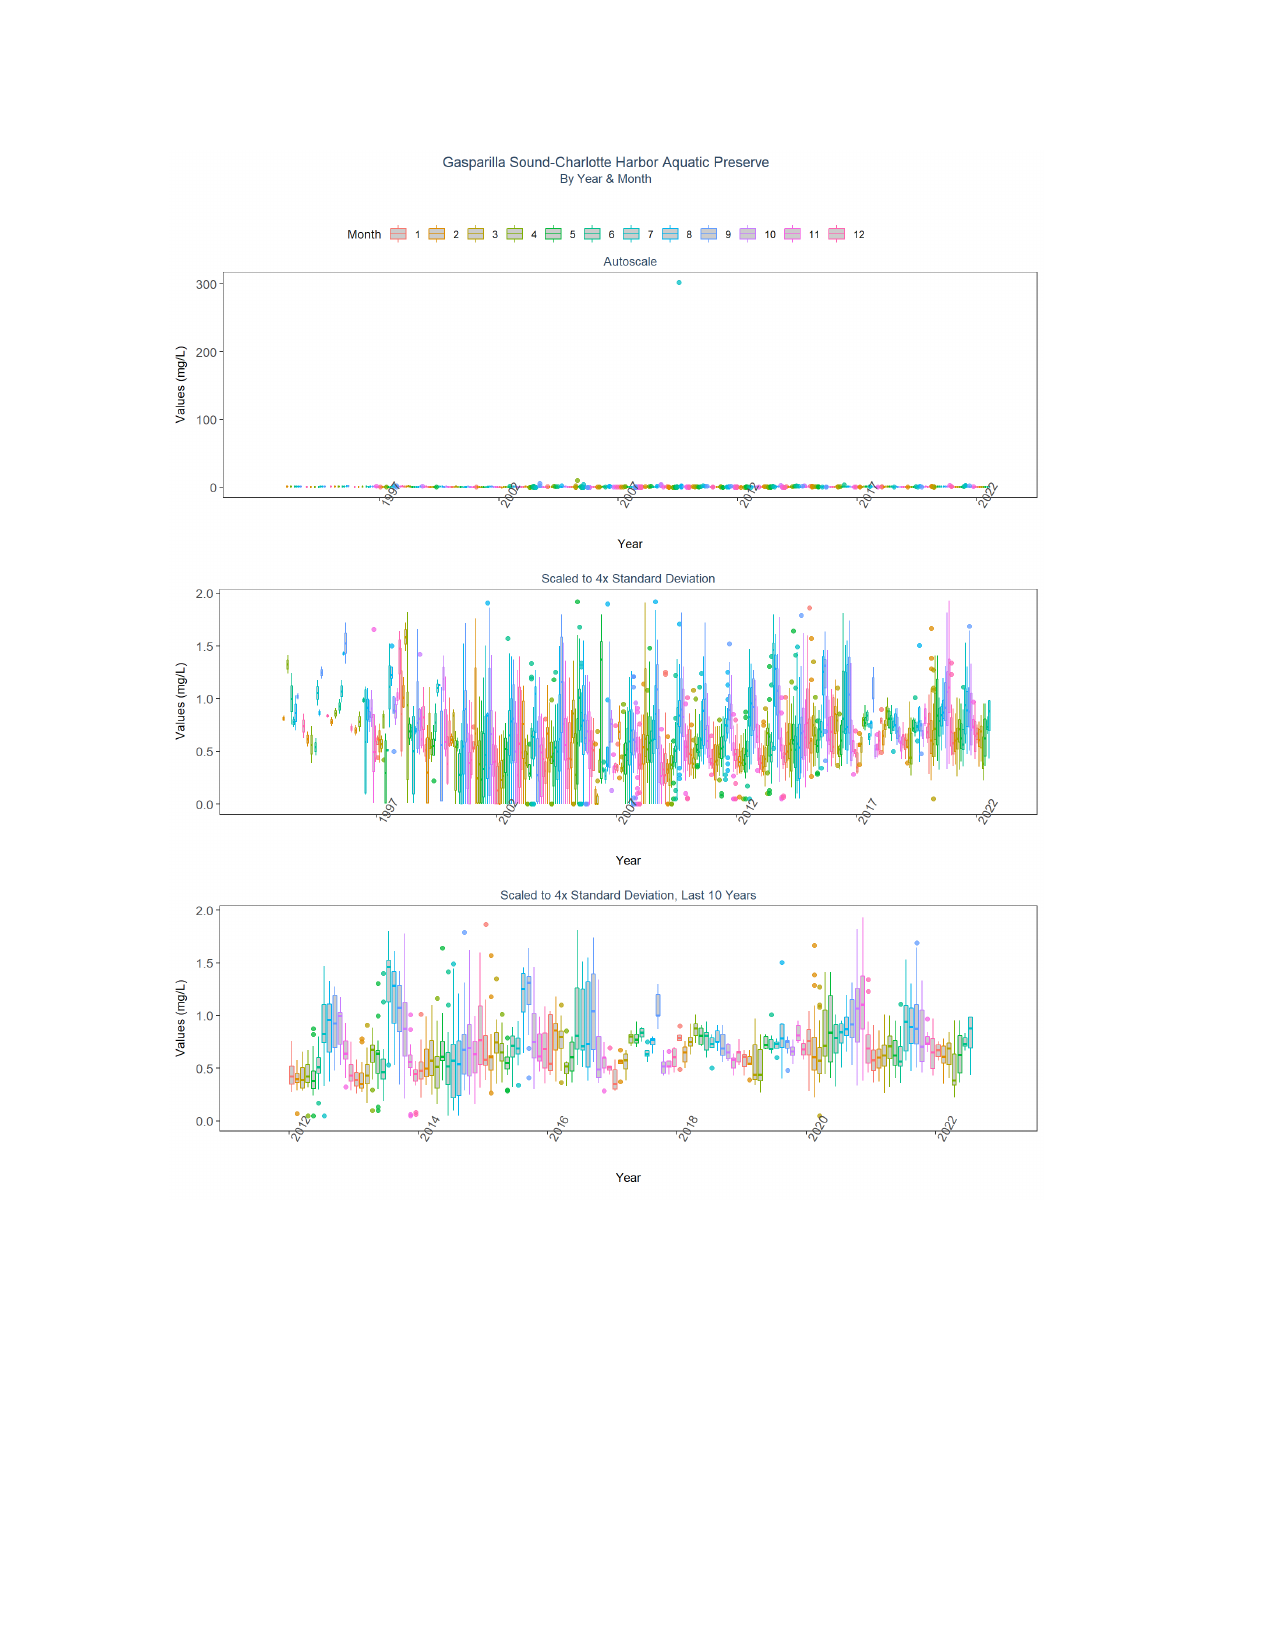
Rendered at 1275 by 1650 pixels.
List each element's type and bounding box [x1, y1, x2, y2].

picture [168, 150, 1044, 1200]
